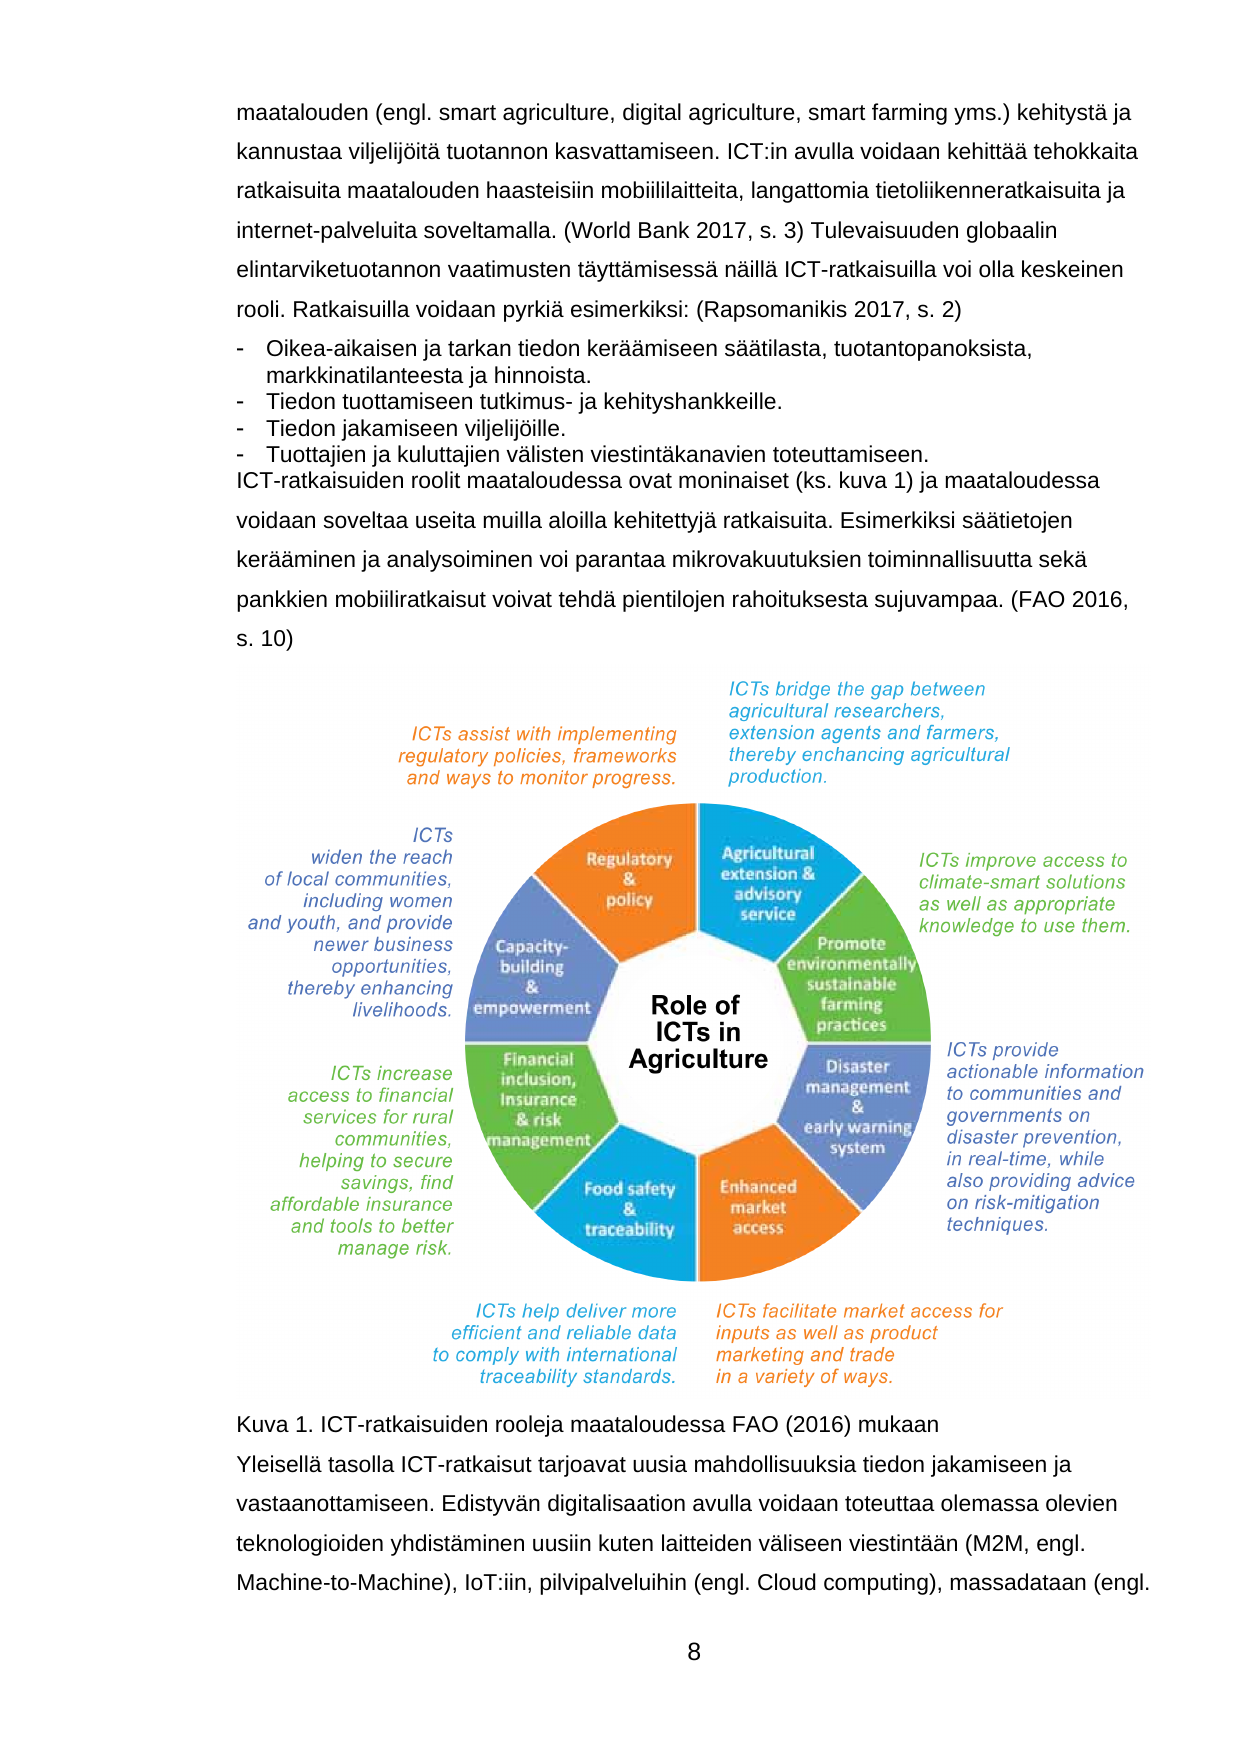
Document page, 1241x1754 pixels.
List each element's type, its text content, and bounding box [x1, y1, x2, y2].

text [236, 1451, 1152, 1596]
picture [236, 664, 1152, 1399]
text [236, 98, 1152, 322]
text Kuva 1. ICT-ratkaisuiden rooleja maataloudessa FAO (2016) mukaan [236, 1411, 1152, 1438]
list Tiedon tuottamiseen tutkimus- ja kehityshankkeille. [236, 388, 1152, 414]
list Oikea-aikaisen ja tarkan tiedon keräämiseen säätilasta, tuotantopanoksista, markkinatilanteesta ja hinnoista. [236, 335, 1152, 388]
text ICT-ratkaisuiden roolit maataloudessa ovat moninaiset (ks. kuva 1) ja maataloudessa voidaan soveltaa useita muilla aloilla kehitettyjä ratkaisuita. Esimerkiksi säätietojen kerääminen ja analysoiminen voi parantaa mikrovakuutuksien toiminnallisuutta sekä pankkien mobiiliratkaisut voivat tehdä pientilojen rahoituksesta sujuvampaa. (FAO 2016, s. 10) [236, 467, 1152, 651]
list Tiedon jakamiseen viljelijöille. [236, 414, 1152, 441]
list Tuottajien ja kuluttajien välisten viestintäkanavien toteuttamiseen. [236, 441, 1152, 467]
